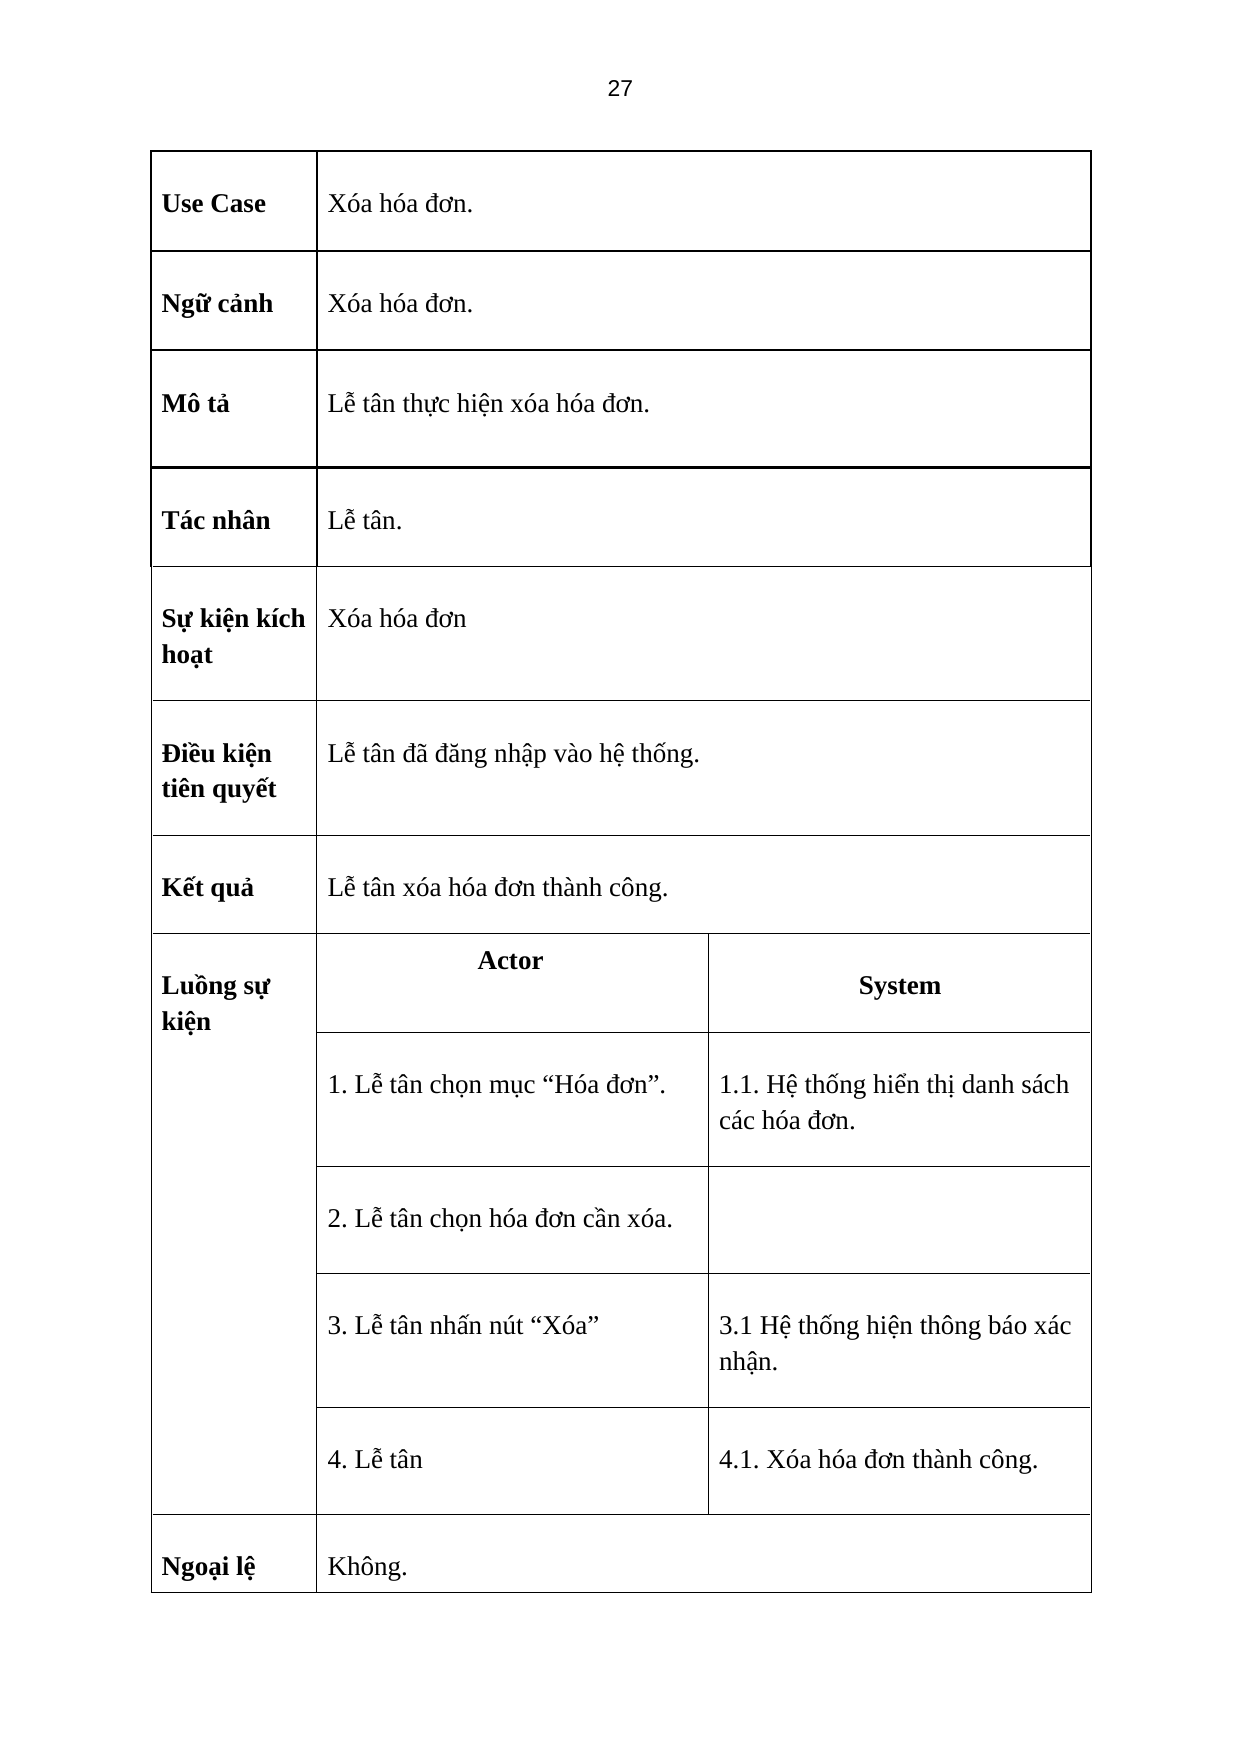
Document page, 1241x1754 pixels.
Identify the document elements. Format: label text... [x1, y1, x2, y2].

table_cell 3. Lễ tân nhấn nút “Xóa” [317, 1274, 708, 1407]
table_cell Use Case [152, 152, 316, 249]
table_cell Ngữ cảnh [152, 252, 316, 349]
table_cell 4. Lễ tân [317, 1408, 708, 1514]
table_cell Mô tả [152, 351, 316, 466]
table_cell 1. Lễ tân chọn mục “Hóa đơn”. [317, 1033, 708, 1166]
table_cell Không. [317, 1514, 1091, 1592]
table_cell Lễ tân xóa hóa đơn thành công. [317, 835, 1091, 933]
table_cell [709, 1166, 1091, 1273]
table_cell Sự kiện kích hoạt [152, 567, 316, 700]
table_cell Luồng sự kiện [152, 934, 316, 1514]
table_cell Lễ tân thực hiện xóa hóa đơn. [318, 351, 1090, 466]
table_cell 1.1. Hệ thống hiển thị danh sách các hóa đơn. [709, 1032, 1091, 1166]
table_cell System [709, 933, 1091, 1032]
table_cell 3.1 Hệ thống hiện thông báo xác nhận. [709, 1273, 1091, 1407]
table_cell Ngoại lệ [152, 1515, 316, 1592]
table_cell Xóa hóa đơn [317, 567, 1091, 700]
table_cell Điều kiện tiên quyết [152, 701, 316, 834]
table_cell Xóa hóa đơn. [318, 152, 1090, 249]
table_cell Xóa hóa đơn. [318, 252, 1090, 349]
table_cell Kết quả [152, 836, 316, 933]
table_cell 2. Lễ tân chọn hóa đơn cần xóa. [317, 1167, 708, 1273]
table_cell 4.1. Xóa hóa đơn thành công. [709, 1407, 1091, 1514]
table_cell Lễ tân đã đăng nhập vào hệ thống. [317, 700, 1091, 834]
table_cell Actor [317, 934, 708, 1032]
table_cell Tác nhân [152, 469, 316, 566]
table_cell Lễ tân. [318, 469, 1090, 566]
